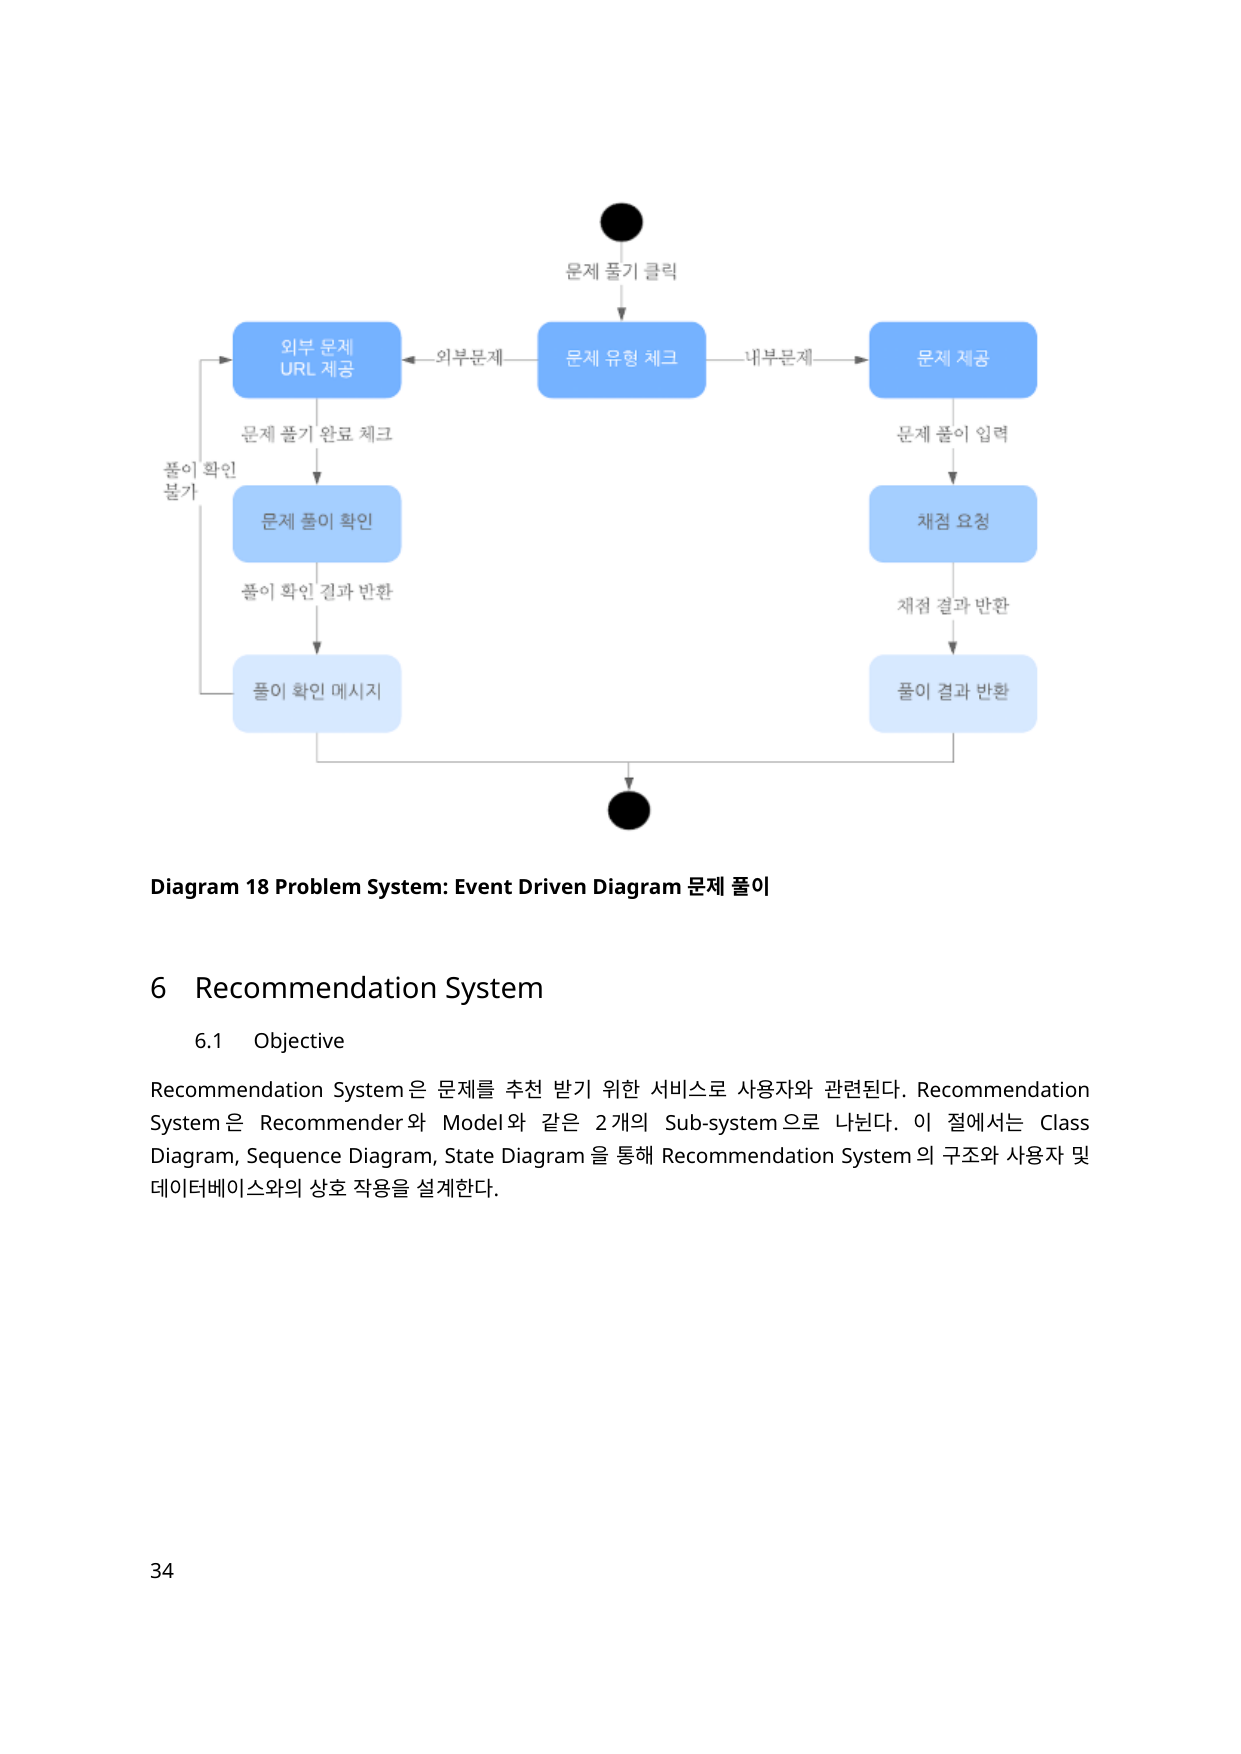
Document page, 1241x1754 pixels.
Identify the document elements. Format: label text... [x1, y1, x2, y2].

subtitle Objective [194, 1026, 1090, 1055]
subtitle Recommendation System [150, 967, 1090, 1007]
text Recommendation System은 문제를 추천 받기 위한 서비스로 사용자와 관련된다. Recommendation System은 Recommender와 Model와 같은 2개의 Sub-system으로 나뉜다. 이 절에서는 Class Diagram, Sequence Diagram, State Diagram을 통해 Recommendation System의 구조와 사용자 및 데이터베이스와의 상호 작용을 설계한다. [150, 1074, 1090, 1202]
picture [150, 177, 1079, 852]
